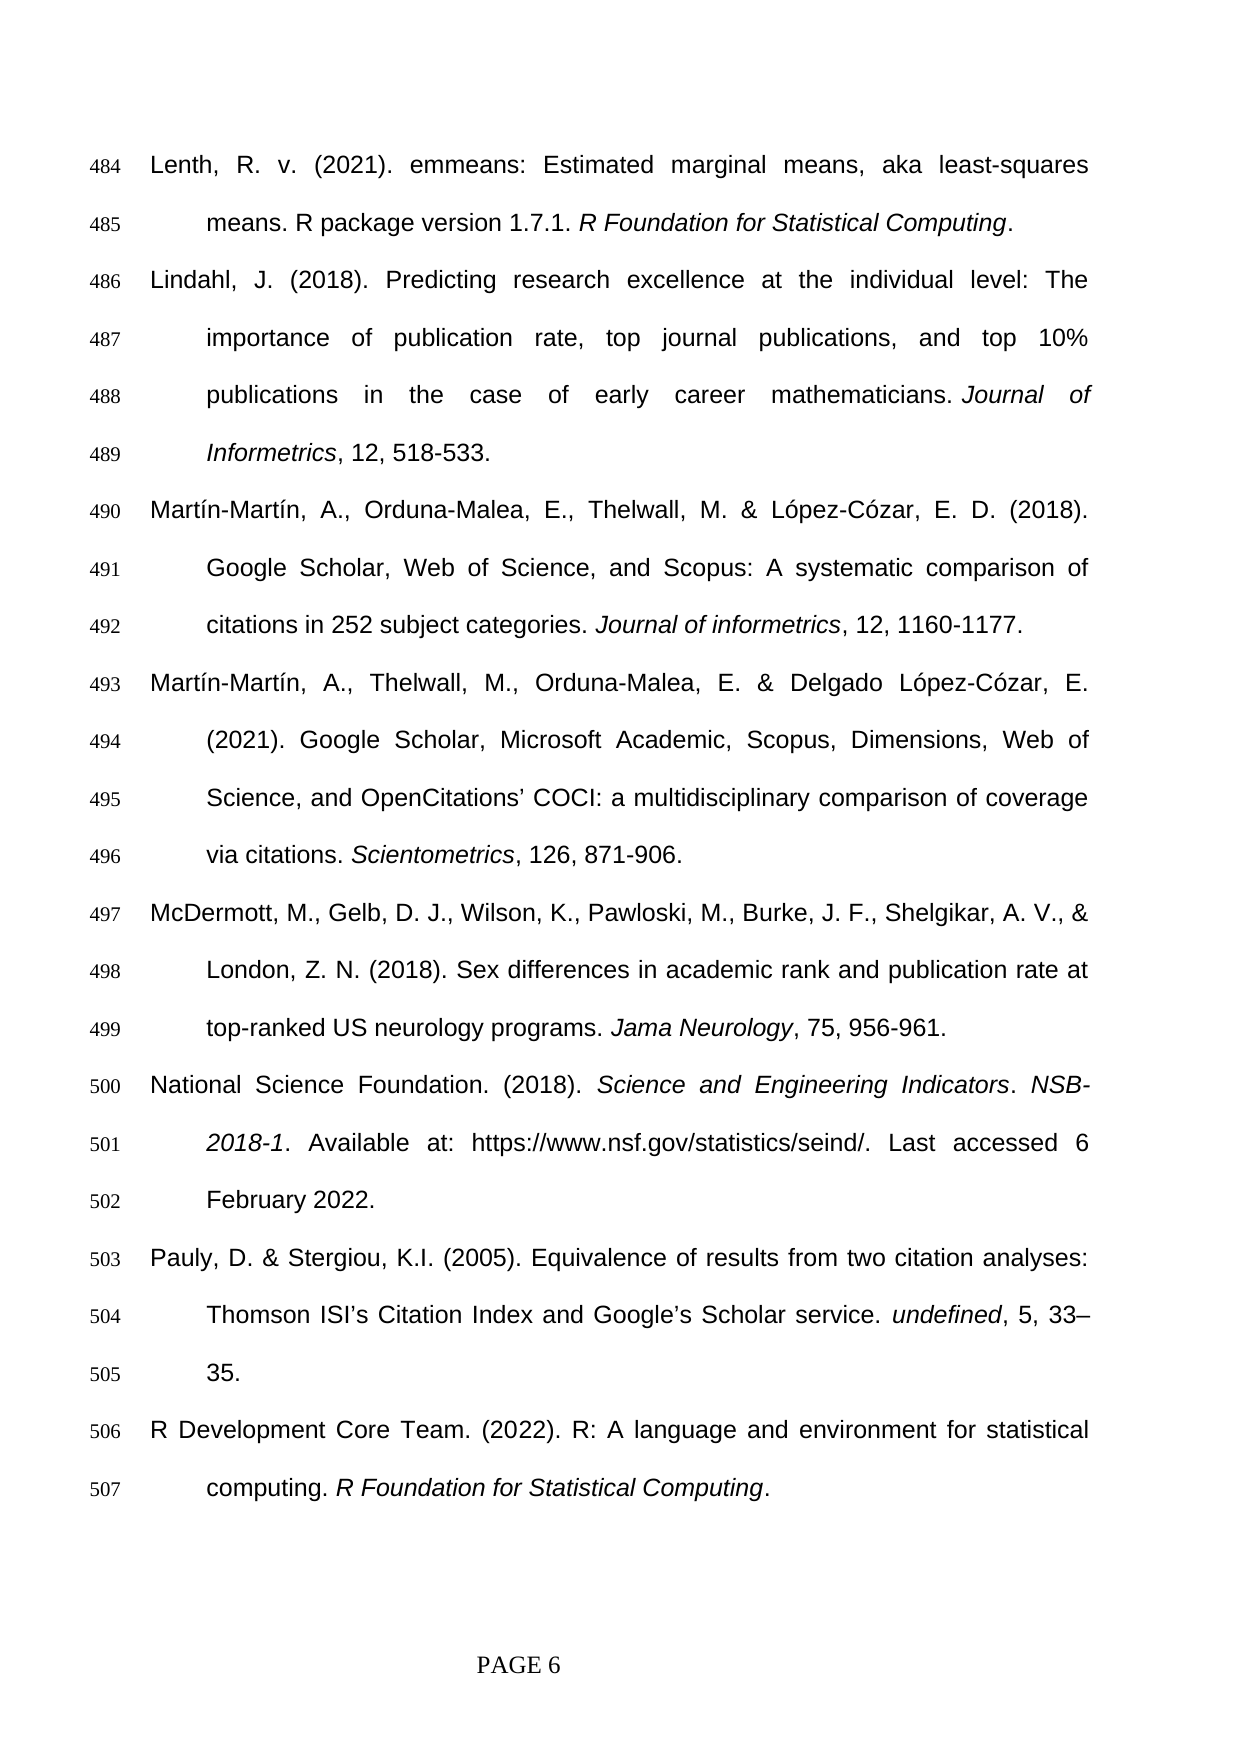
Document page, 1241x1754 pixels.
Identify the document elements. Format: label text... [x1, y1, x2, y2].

text Pauly, D. & Stergiou, K.I. (2005). Equivalence of results from two citation analyses: Thomson ISI’s Citation Index and Google’s Scholar service. undefined, 5, 33–35. [150, 1242, 1090, 1386]
text Martín-Martín, A., Thelwall, M., Orduna-Malea, E. & Delgado López-Cózar, E. (2021). Google Scholar, Microsoft Academic, Scopus, Dimensions, Web of Science, and OpenCitations’ COCI: a multidisciplinary comparison of coverage via citations. Scientometrics, 126, 871-906. [150, 667, 1090, 869]
text Martín-Martín, A., Orduna-Malea, E., Thelwall, M. & López-Cózar, E. D. (2018). Google Scholar, Web of Science, and Scopus: A systematic comparison of citations in 252 subject categories. Journal of informetrics, 12, 1160-1177. [150, 495, 1090, 639]
text McDermott, M., Gelb, D. J., Wilson, K., Pawloski, M., Burke, J. F., Shelgikar, A. V., & London, Z. N. (2018). Sex differences in academic rank and publication rate at top-ranked US neurology programs. Jama Neurology, 75, 956-961. [150, 897, 1090, 1041]
text Lindahl, J. (2018). Predicting research excellence at the individual level: The importance of publication rate, top journal publications, and top 10% publications in the case of early career mathematicians. Journal of Informetrics, 12, 518-533. [150, 265, 1090, 466]
text National Science Foundation. (2018). Science and Engineering Indicators. NSB-2018-1. Available at: https://www.nsf.gov/statistics/seind/. Last accessed 6 February 2022. [150, 1070, 1090, 1214]
text Lenth, R. v. (2021). emmeans: Estimated marginal means, aka least-squares means. R package version 1.7.1. R Foundation for Statistical Computing. [150, 150, 1090, 236]
text R Development Core Team. (2022). R: A language and environment for statistical computing. R Foundation for Statistical Computing. [150, 1415, 1090, 1501]
